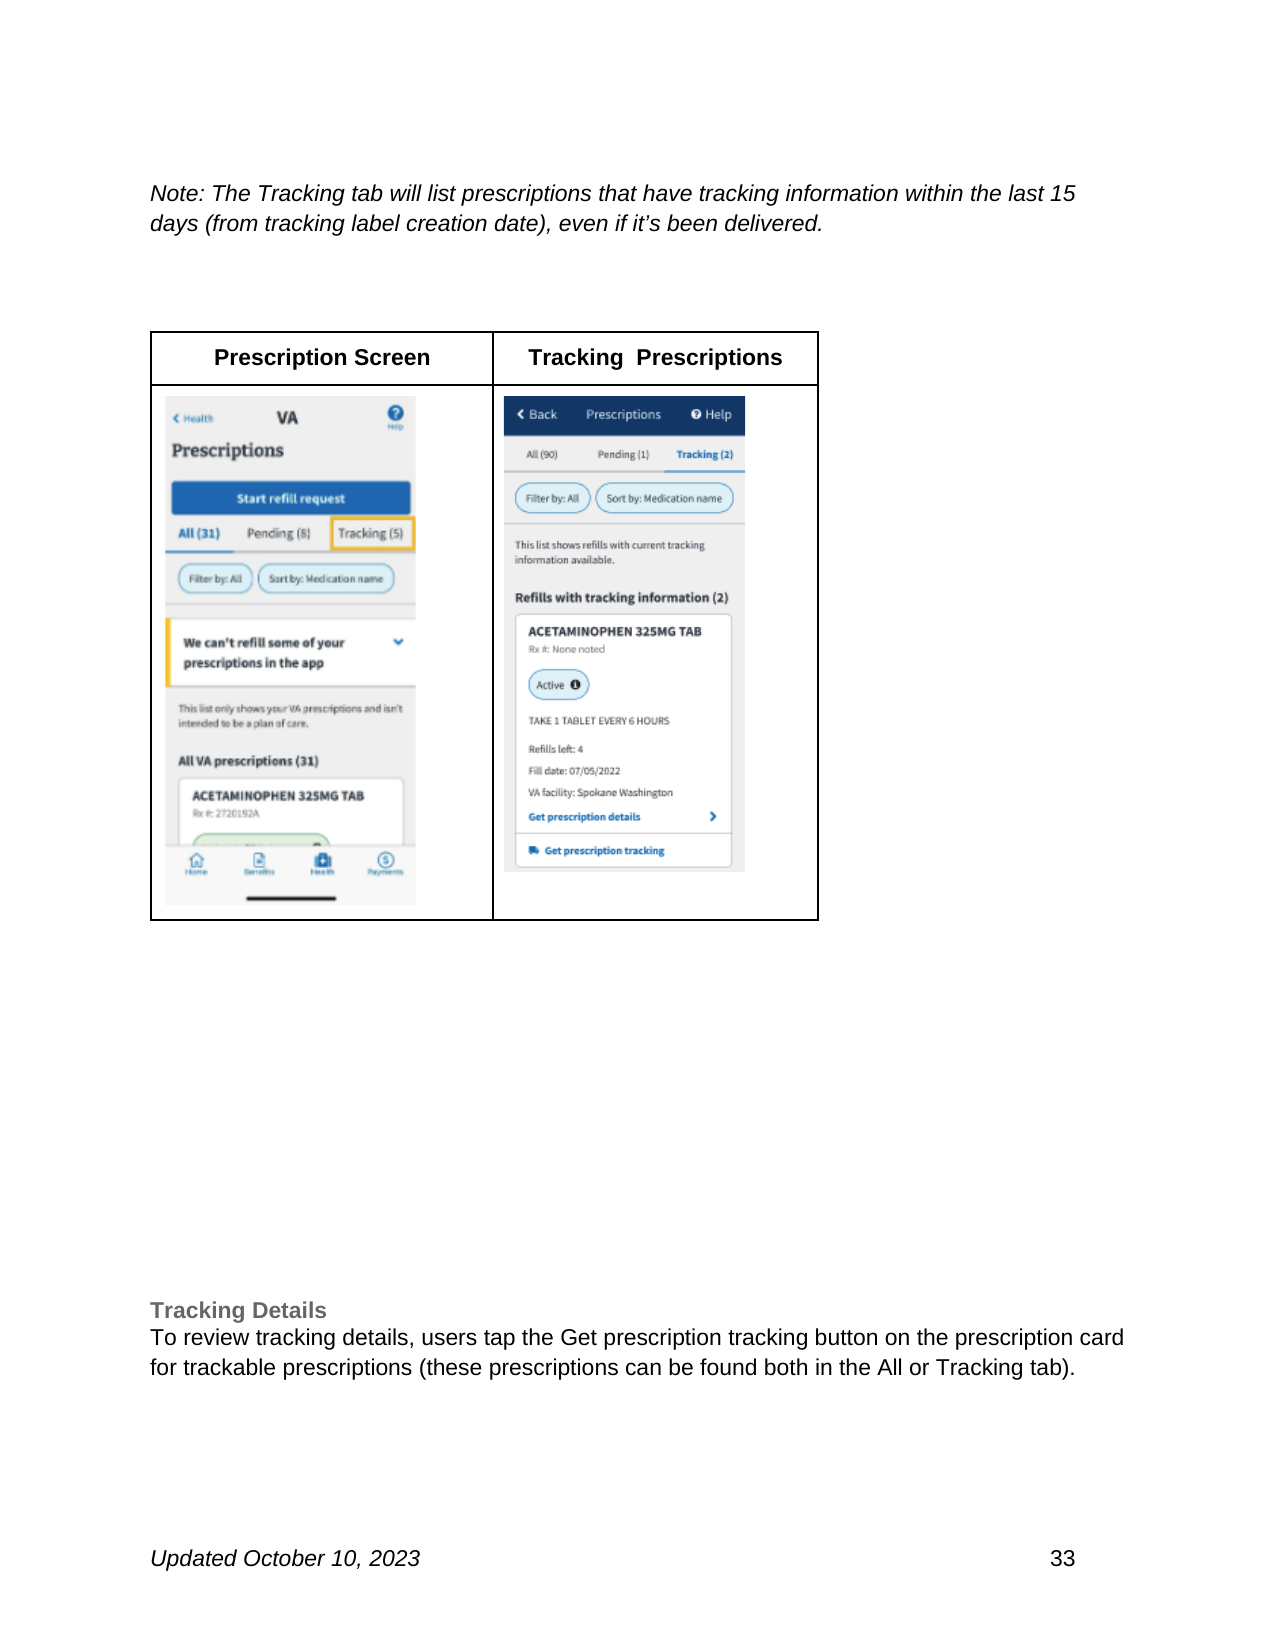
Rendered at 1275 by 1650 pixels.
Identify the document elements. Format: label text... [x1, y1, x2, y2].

picture [161, 396, 416, 909]
text Tracking Details [150, 1297, 1125, 1324]
table_header Tracking Prescriptions [494, 333, 817, 384]
table_cell [494, 386, 817, 919]
text To review tracking details, users tap the Get prescription tracking button on the prescription card for trackable prescriptions (these prescriptions can be found both in the All or Tracking tab). [150, 1324, 1125, 1380]
table_header Prescription Screen [152, 333, 492, 384]
picture [503, 396, 746, 872]
text Note: The Tracking tab will list prescriptions that have tracking information within the last 15 days (from tracking label creation date), even if it’s been delivered. [150, 180, 1125, 237]
table_cell [152, 386, 492, 919]
